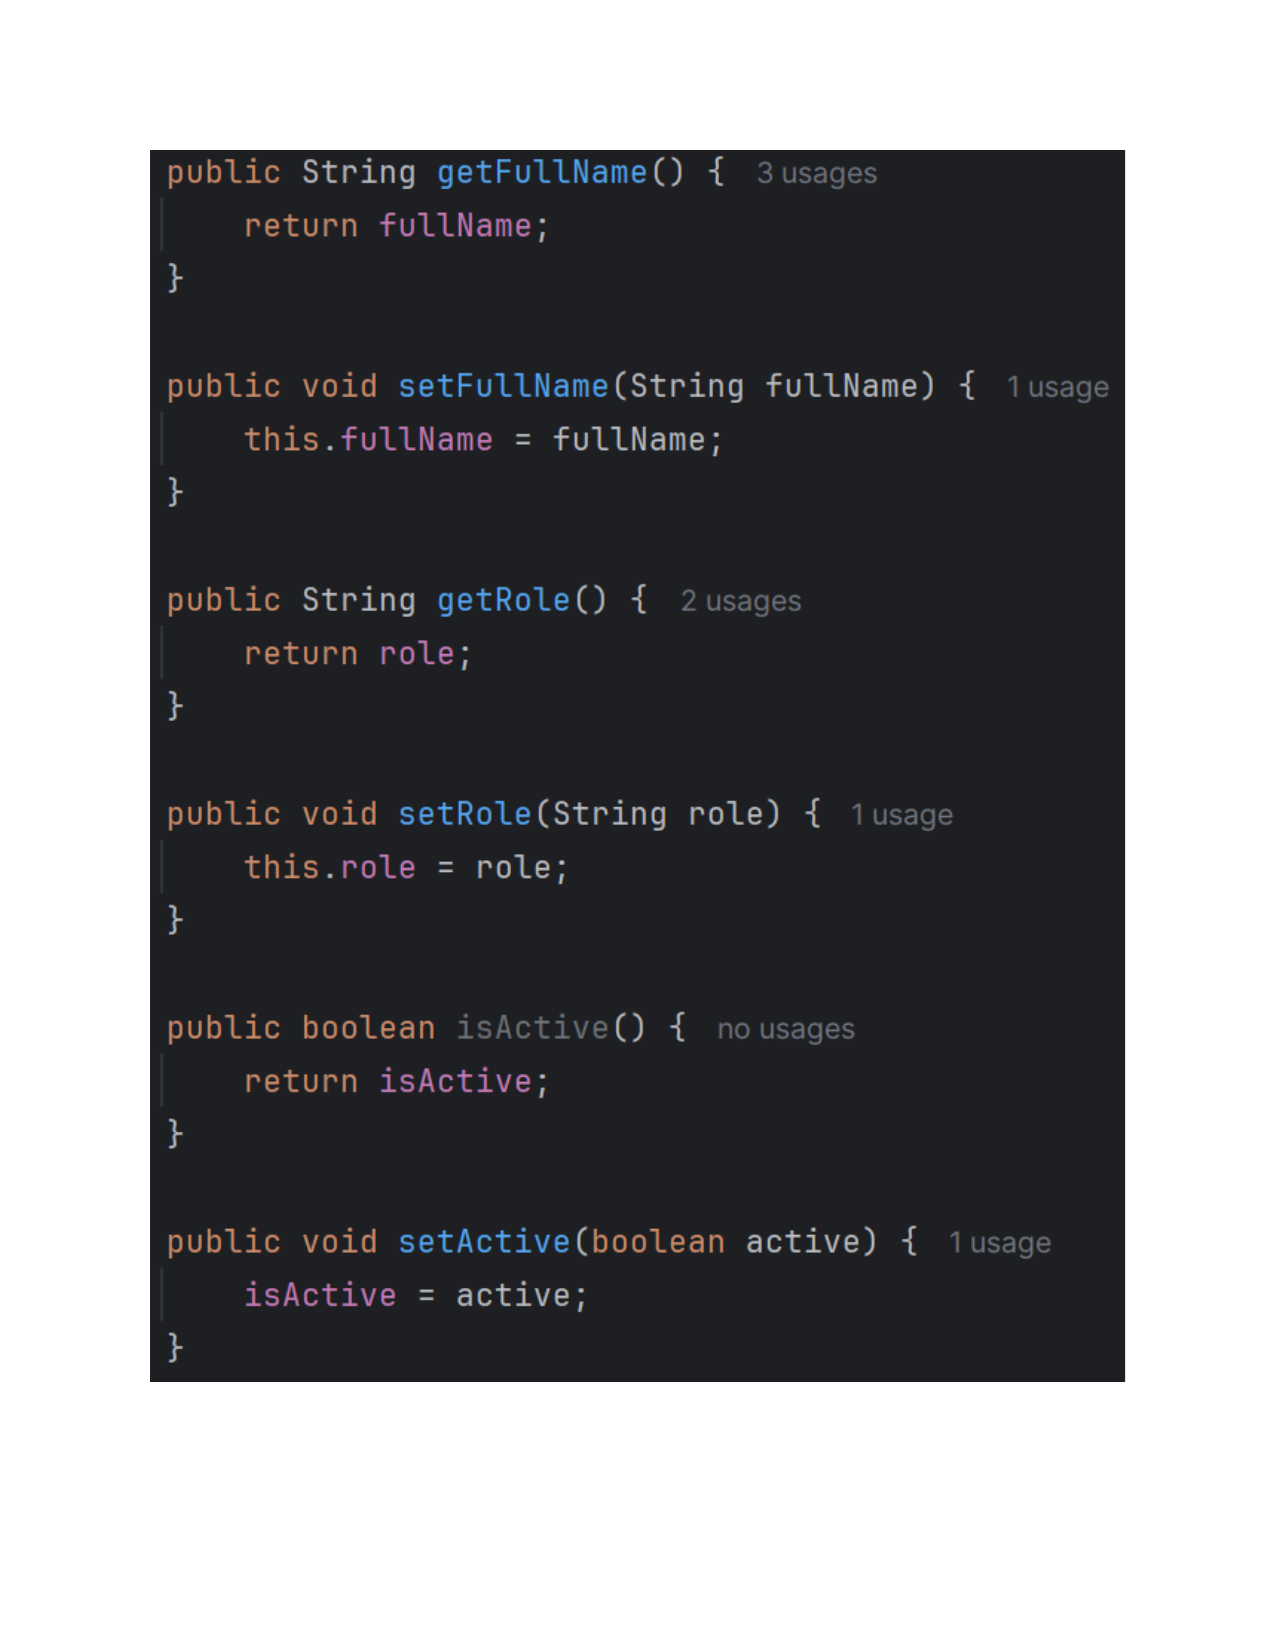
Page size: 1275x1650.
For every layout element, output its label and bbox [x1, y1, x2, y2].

picture [150, 150, 1125, 1382]
